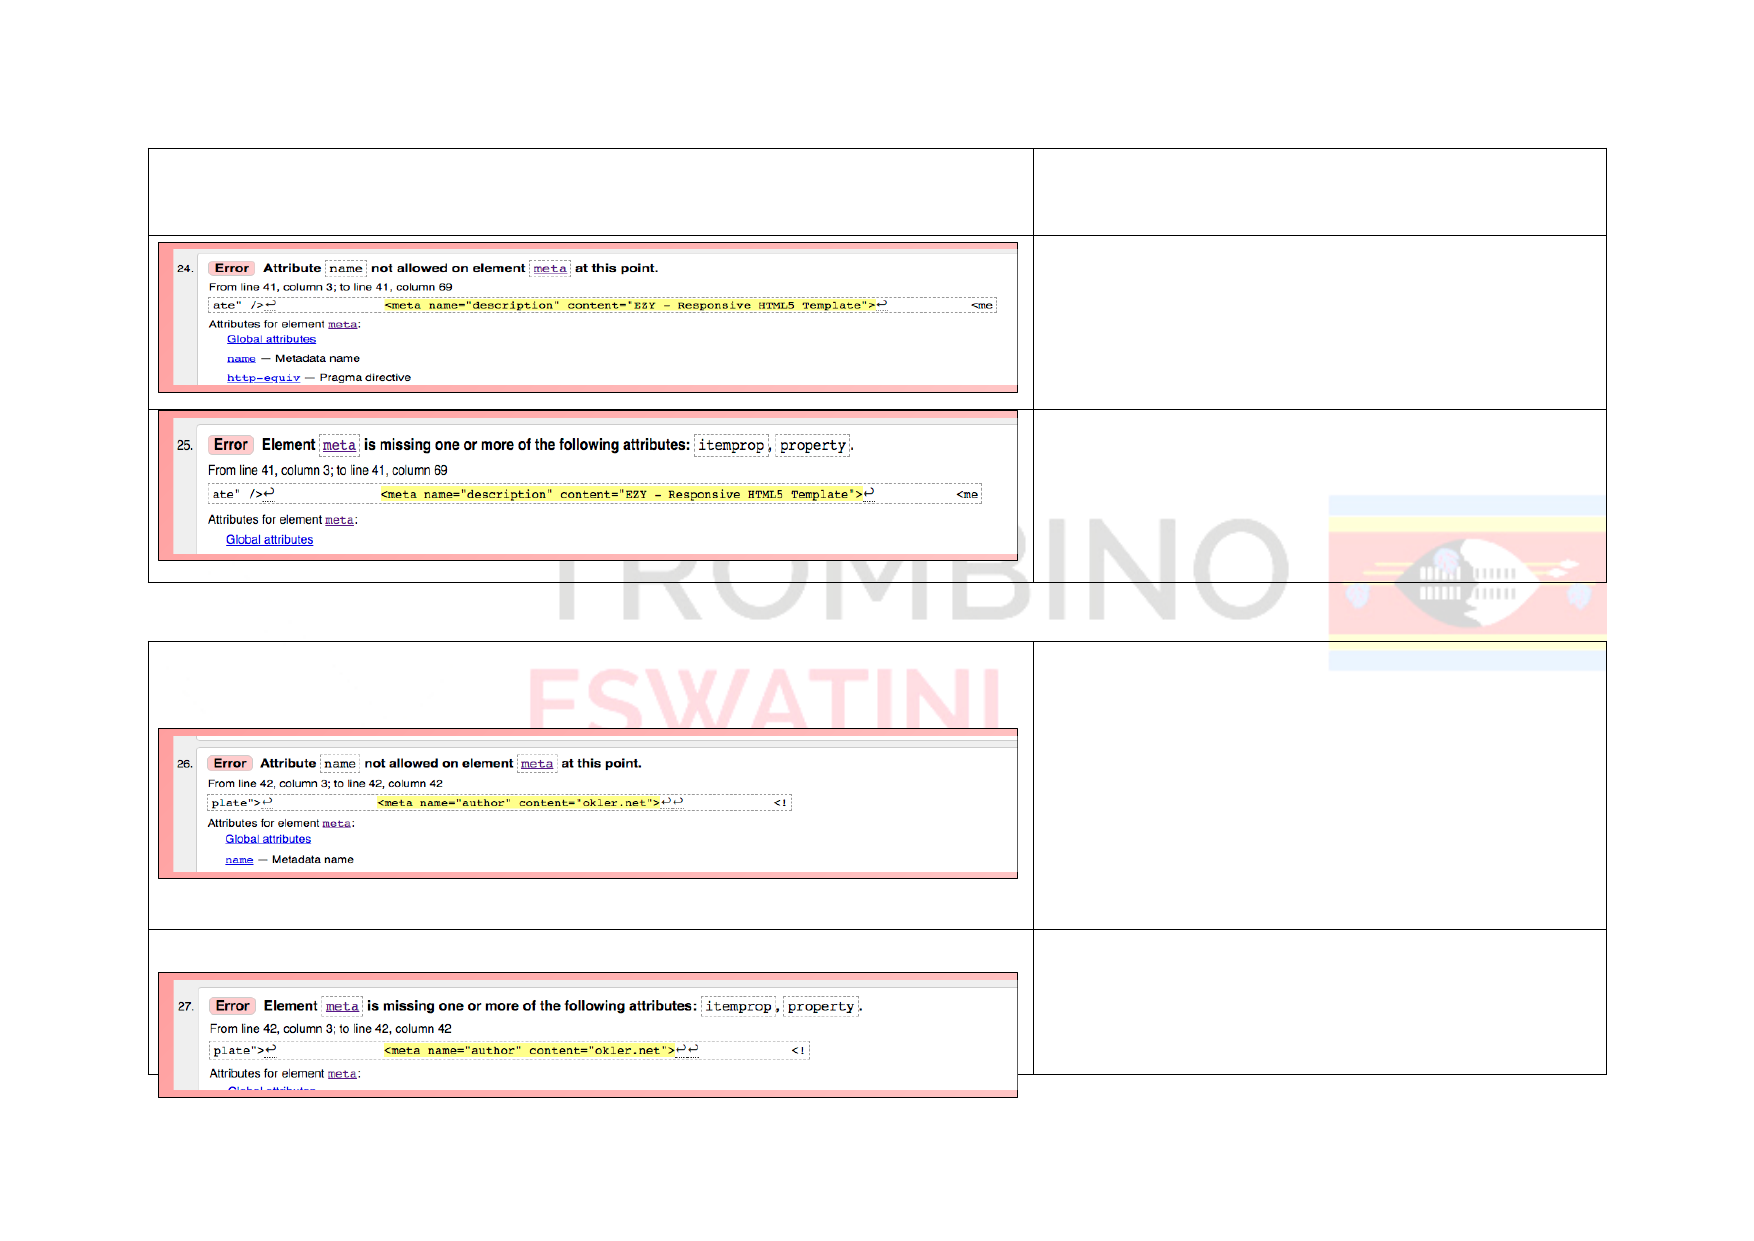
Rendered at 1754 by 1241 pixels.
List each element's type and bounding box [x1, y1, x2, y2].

picture [173, 980, 1018, 1090]
table_cell [149, 930, 1033, 1074]
table_cell [1034, 930, 1606, 1074]
table_cell [149, 236, 1033, 408]
table_cell [1034, 410, 1606, 582]
table_cell [149, 410, 1033, 582]
table_header [149, 642, 1033, 929]
picture [173, 418, 1018, 554]
table_cell [1034, 149, 1606, 235]
table_cell [1034, 236, 1606, 408]
picture [173, 736, 1018, 872]
picture [173, 249, 1018, 385]
table_cell [149, 149, 1033, 235]
table_header [1034, 642, 1606, 929]
